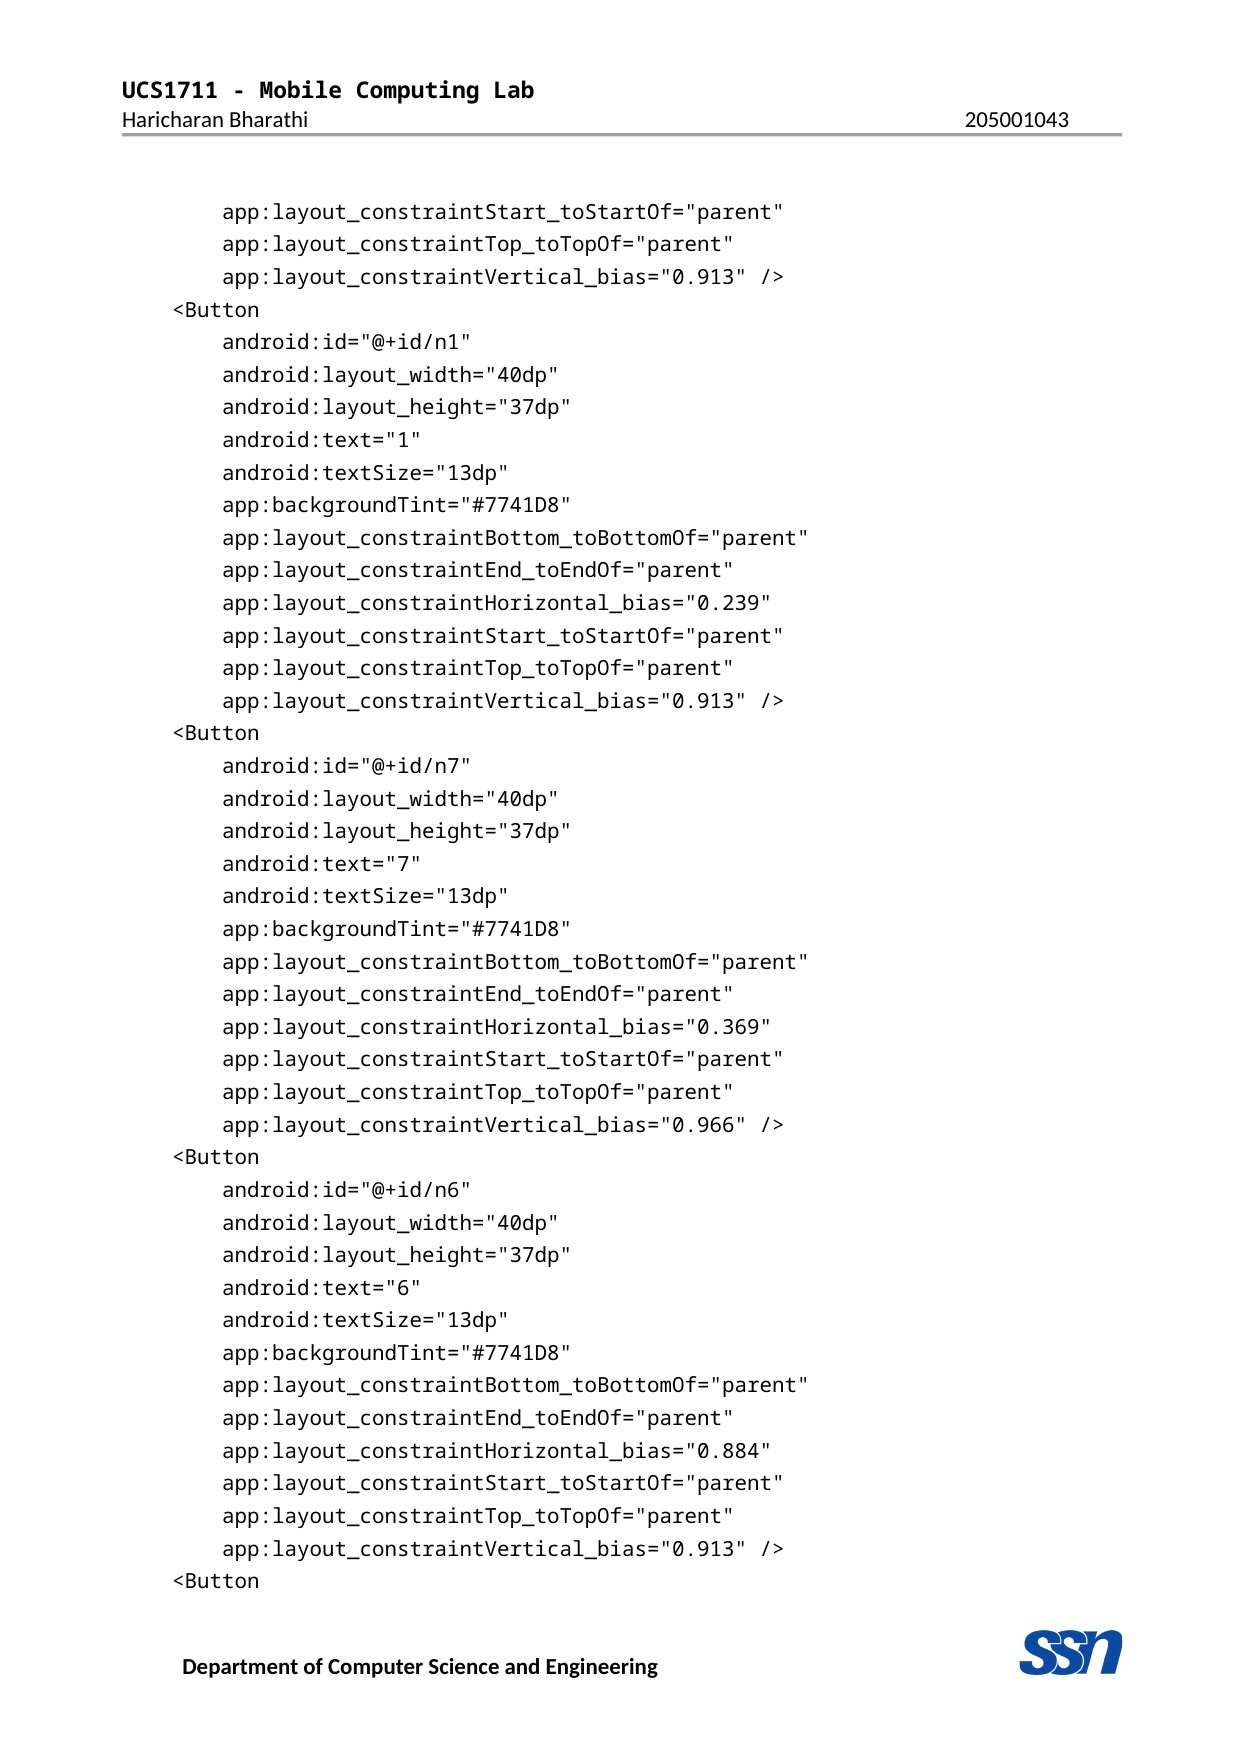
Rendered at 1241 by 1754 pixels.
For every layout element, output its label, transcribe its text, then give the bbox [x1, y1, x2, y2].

text app:layout_constraintTop_toTopOf="parent" [122, 229, 1122, 258]
text app:layout_constraintTop_toTopOf="parent" [122, 653, 1122, 682]
text app:layout_constraintBottom_toBottomOf="parent" [122, 1371, 1122, 1399]
text app:layout_constraintHorizontal_bias="0.884" [122, 1436, 1122, 1464]
text android:textSize="13dp" [122, 458, 1122, 486]
text <Button [122, 295, 1122, 323]
text app:layout_constraintBottom_toBottomOf="parent" [122, 947, 1122, 975]
text app:backgroundTint="#7741D8" [122, 1338, 1122, 1366]
text android:id="@+id/n7" [122, 751, 1122, 779]
text app:layout_constraintEnd_toEndOf="parent" [122, 1403, 1122, 1432]
text app:backgroundTint="#7741D8" [122, 490, 1122, 519]
text android:text="6" [122, 1273, 1122, 1301]
text app:layout_constraintStart_toStartOf="parent" [122, 1044, 1122, 1073]
text android:textSize="13dp" [122, 1305, 1122, 1334]
text android:layout_width="40dp" [122, 1208, 1122, 1236]
text app:layout_constraintHorizontal_bias="0.369" [122, 1012, 1122, 1040]
text android:text="1" [122, 425, 1122, 453]
text android:layout_width="40dp" [122, 360, 1122, 388]
text android:textSize="13dp" [122, 882, 1122, 910]
text android:layout_height="37dp" [122, 392, 1122, 421]
text app:layout_constraintStart_toStartOf="parent" [122, 197, 1122, 225]
text app:layout_constraintStart_toStartOf="parent" [122, 621, 1122, 649]
text app:backgroundTint="#7741D8" [122, 914, 1122, 943]
text app:layout_constraintTop_toTopOf="parent" [122, 1077, 1122, 1106]
text app:layout_constraintVertical_bias="0.913" /> [122, 1534, 1122, 1562]
text android:text="7" [122, 849, 1122, 877]
picture [1019, 1630, 1123, 1675]
text android:layout_height="37dp" [122, 1240, 1122, 1269]
text app:layout_constraintStart_toStartOf="parent" [122, 1468, 1122, 1497]
text app:layout_constraintEnd_toEndOf="parent" [122, 979, 1122, 1008]
text app:layout_constraintVertical_bias="0.913" /> [122, 686, 1122, 714]
text app:layout_constraintTop_toTopOf="parent" [122, 1501, 1122, 1529]
text app:layout_constraintBottom_toBottomOf="parent" [122, 523, 1122, 551]
text app:layout_constraintVertical_bias="0.913" /> [122, 262, 1122, 291]
text app:layout_constraintHorizontal_bias="0.239" [122, 588, 1122, 617]
text android:id="@+id/n1" [122, 327, 1122, 356]
text <Button [122, 718, 1122, 747]
text android:layout_width="40dp" [122, 784, 1122, 812]
text <Button [122, 1142, 1122, 1171]
text <Button [122, 1566, 1122, 1595]
text android:layout_height="37dp" [122, 816, 1122, 845]
text app:layout_constraintVertical_bias="0.966" /> [122, 1110, 1122, 1138]
text app:layout_constraintEnd_toEndOf="parent" [122, 556, 1122, 584]
text android:id="@+id/n6" [122, 1175, 1122, 1203]
